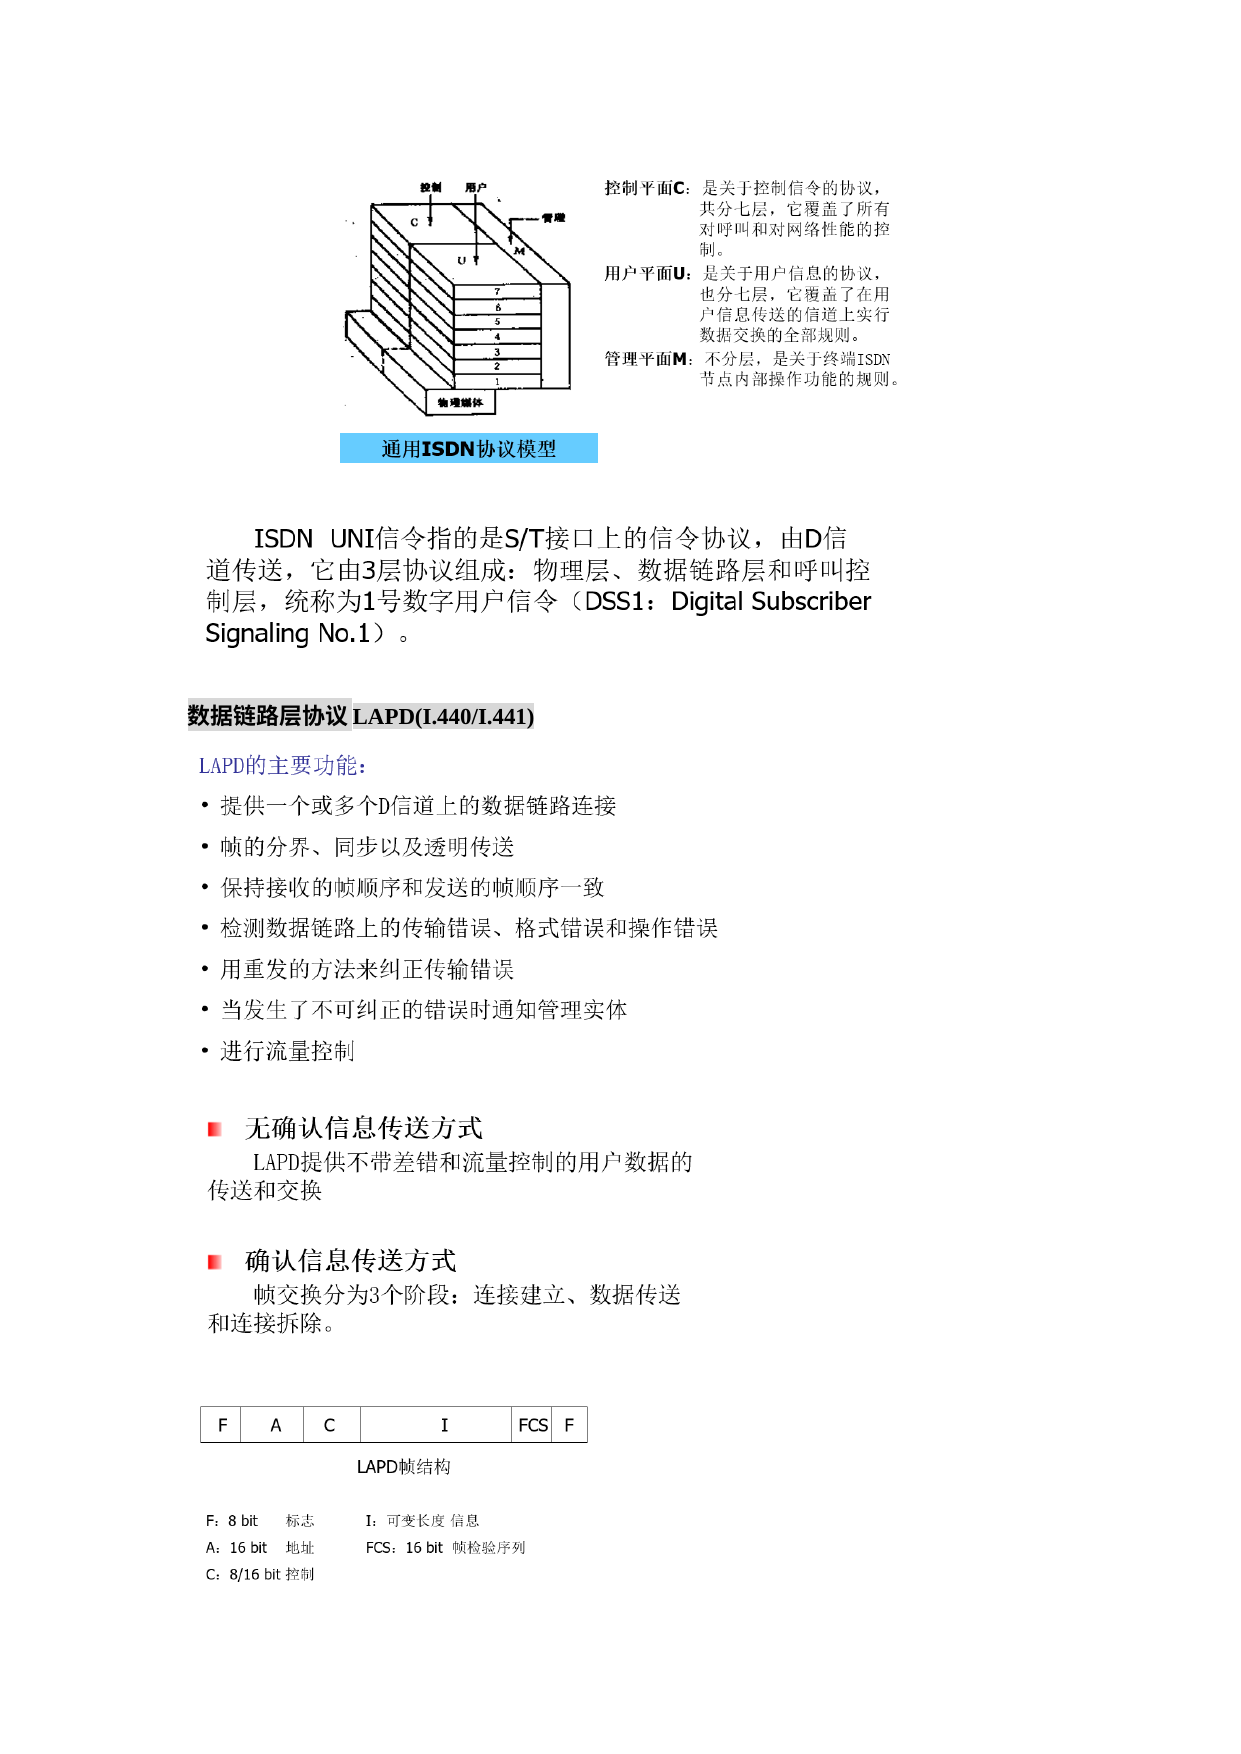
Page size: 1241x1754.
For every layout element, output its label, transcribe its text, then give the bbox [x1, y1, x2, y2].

text 数据链路层协议LAPD(I.440/I.441) [187, 682, 1053, 747]
picture [187, 519, 895, 649]
picture [325, 162, 915, 468]
picture [187, 747, 750, 1074]
picture [187, 1104, 697, 1346]
picture [187, 1397, 610, 1587]
